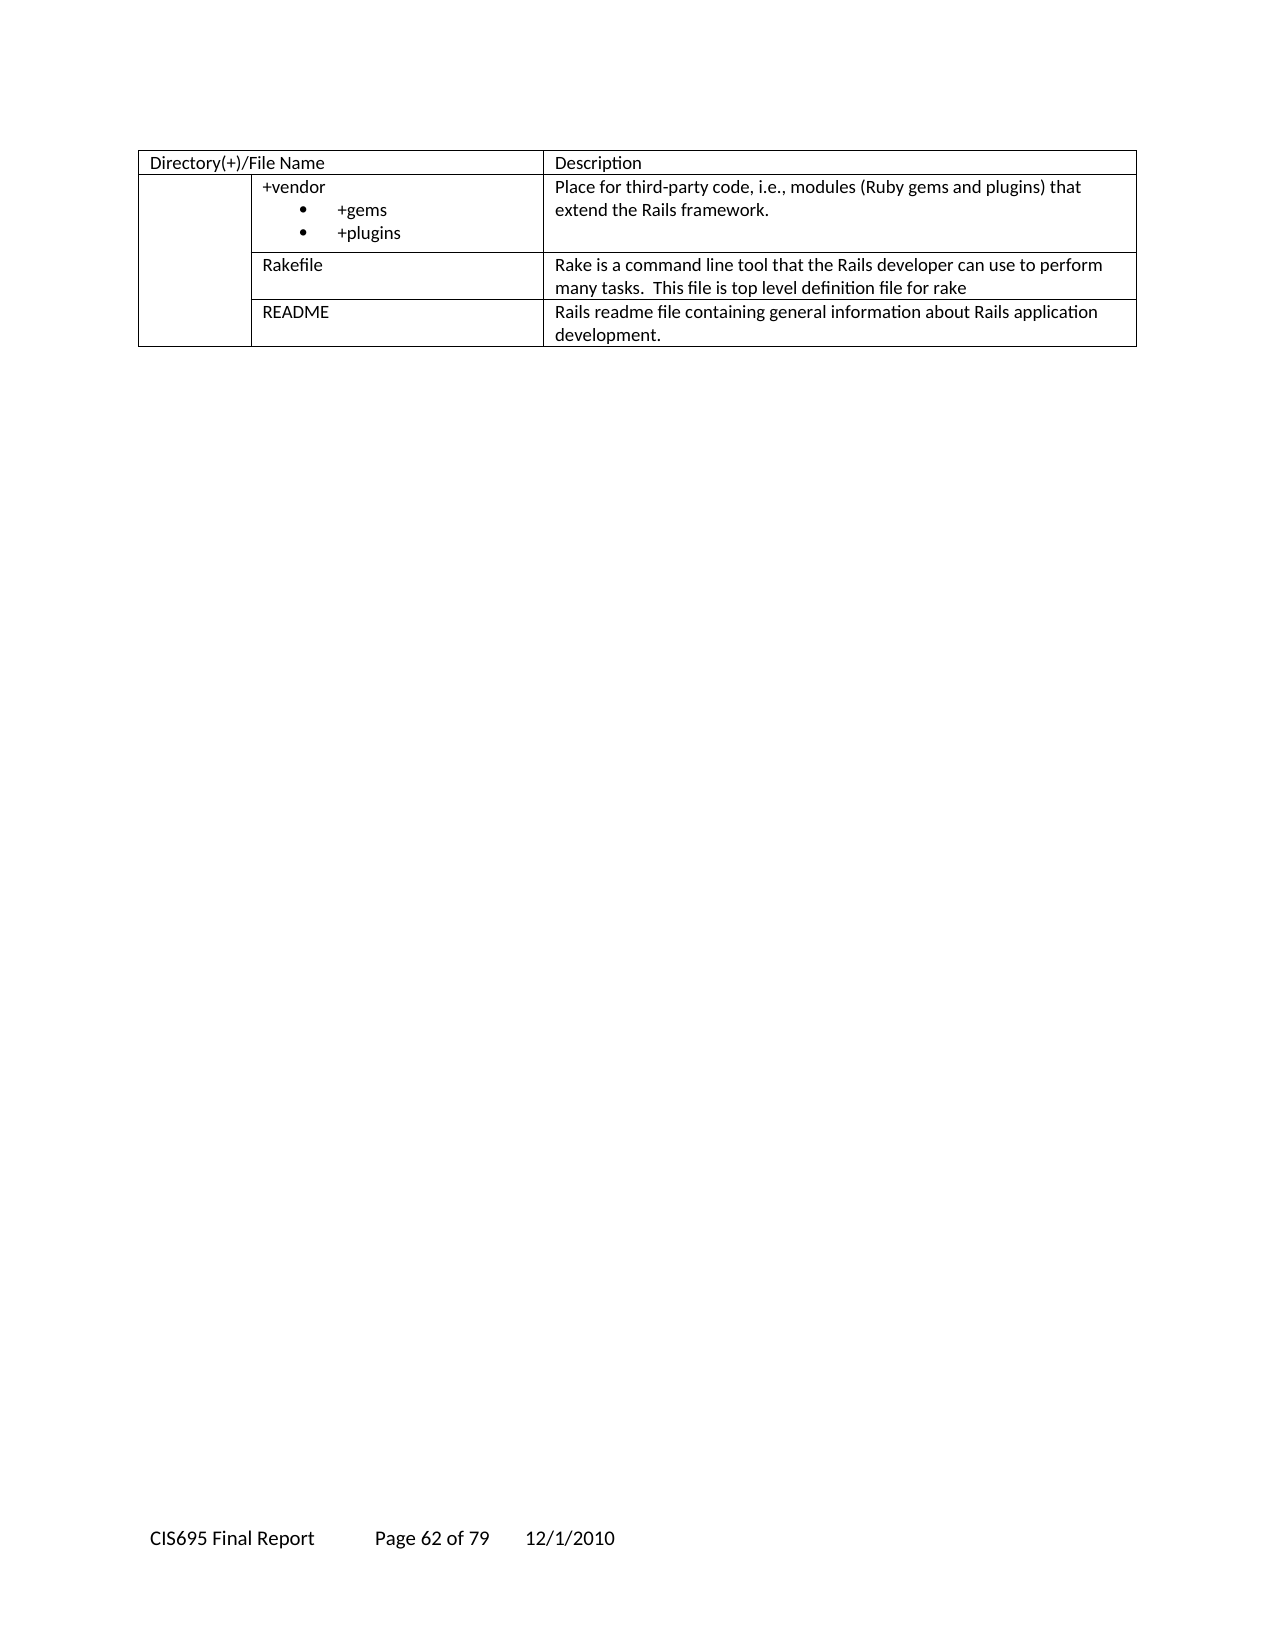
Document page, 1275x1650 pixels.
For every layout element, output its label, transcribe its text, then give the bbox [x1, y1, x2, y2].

table_cell +vendor +gems +plugins [252, 175, 543, 252]
table_cell Rake is a command line tool that the Rails developer can use to perform many tasks. This file is top level definition file for rake [544, 253, 1136, 299]
table_cell Rails readme file containing general information about Rails application development. [544, 300, 1136, 346]
table_header Directory(+)/File Name [139, 151, 543, 174]
table_header Description [544, 151, 1136, 174]
table_cell README [252, 300, 543, 346]
table_cell Place for third-party code, i.e., modules (Ruby gems and plugins) that extend the Rails framework. [544, 175, 1136, 252]
table_cell Rakefile [252, 253, 543, 299]
